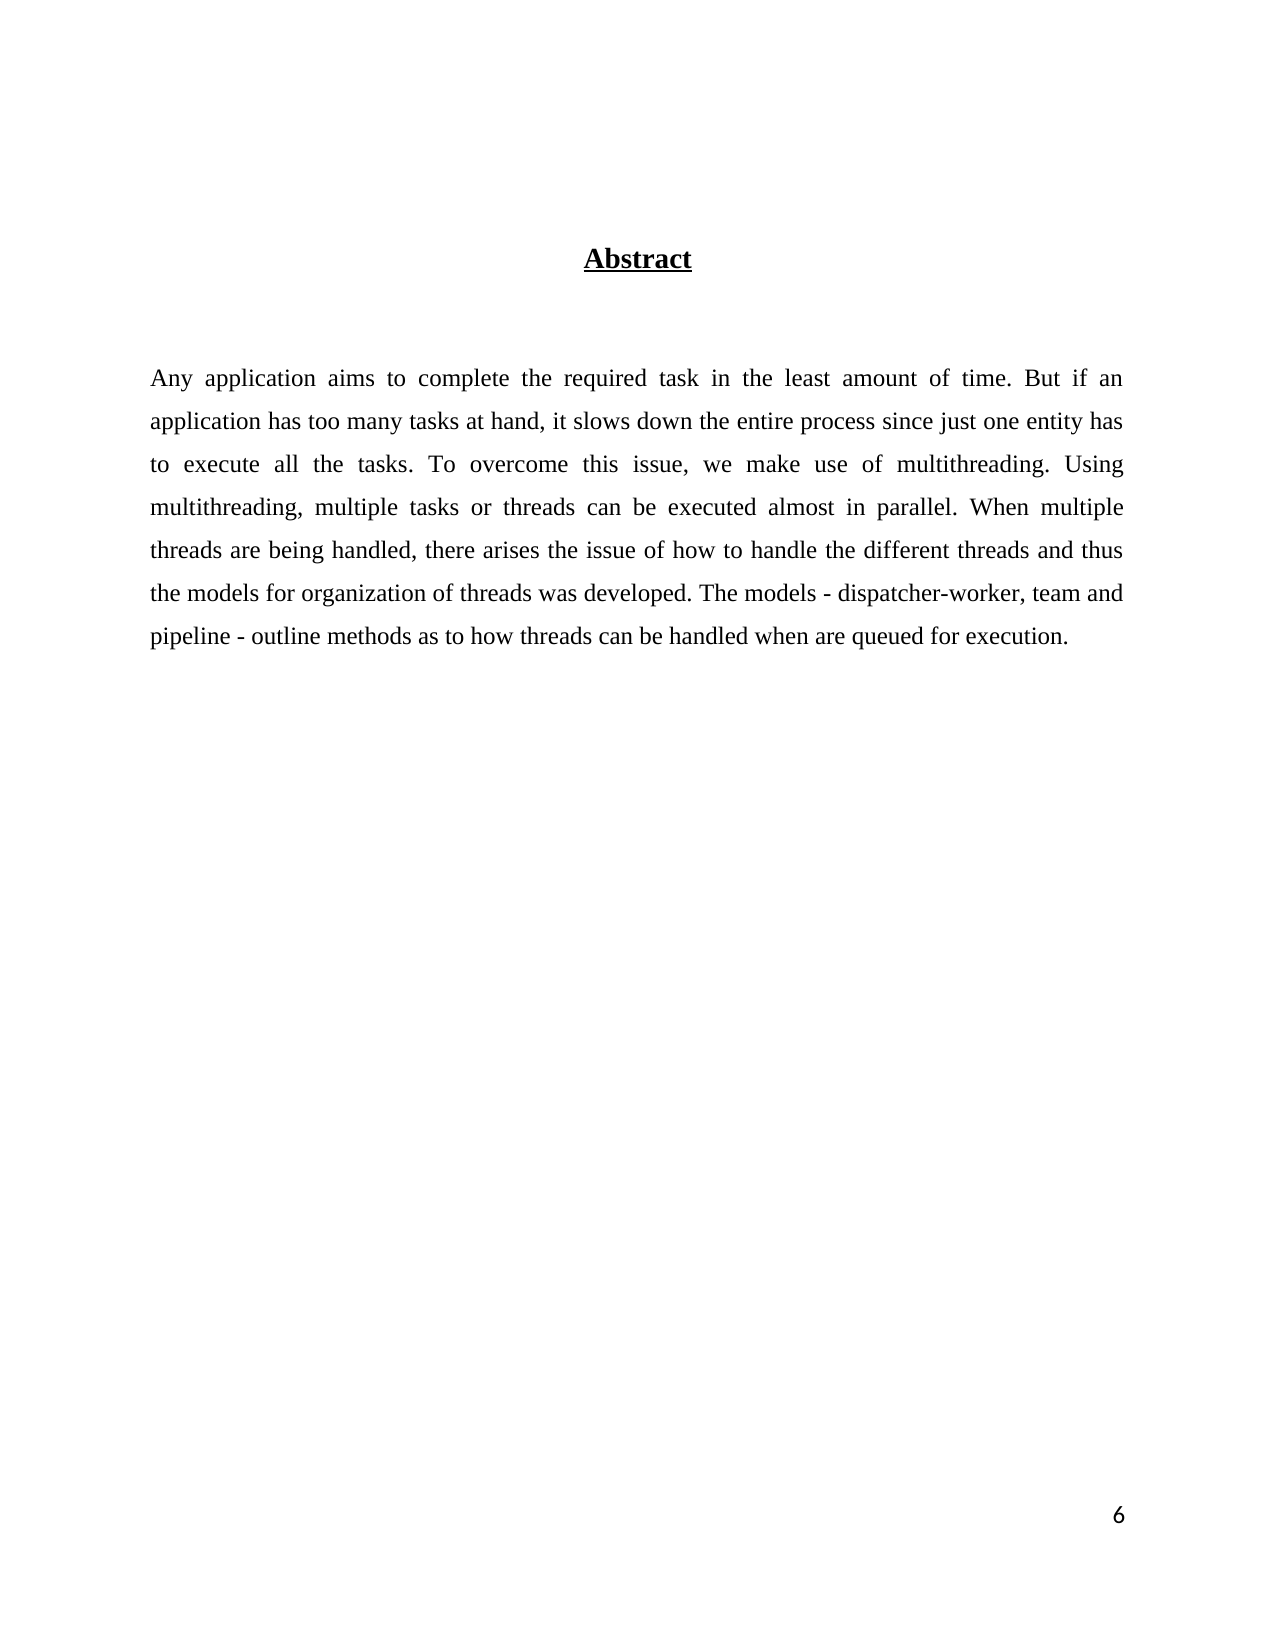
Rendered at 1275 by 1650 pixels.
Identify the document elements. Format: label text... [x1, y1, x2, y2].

subtitle Any application aims to complete the required task in the least amount of time. But if an application has too many tasks at hand, it slows down the entire process since just one entity has to execute all the tasks. To overcome this issue, we make use of multithreading. Using multithreading, multiple tasks or threads can be executed almost in parallel. When multiple threads are being handled, there arises the issue of how to handle the different threads and thus the models for organization of threads was developed. The models - dispatcher-worker, team and pipeline - outline methods as to how threads can be handled when are queued for execution. [150, 363, 1125, 650]
subtitle Abstract [150, 241, 1125, 274]
